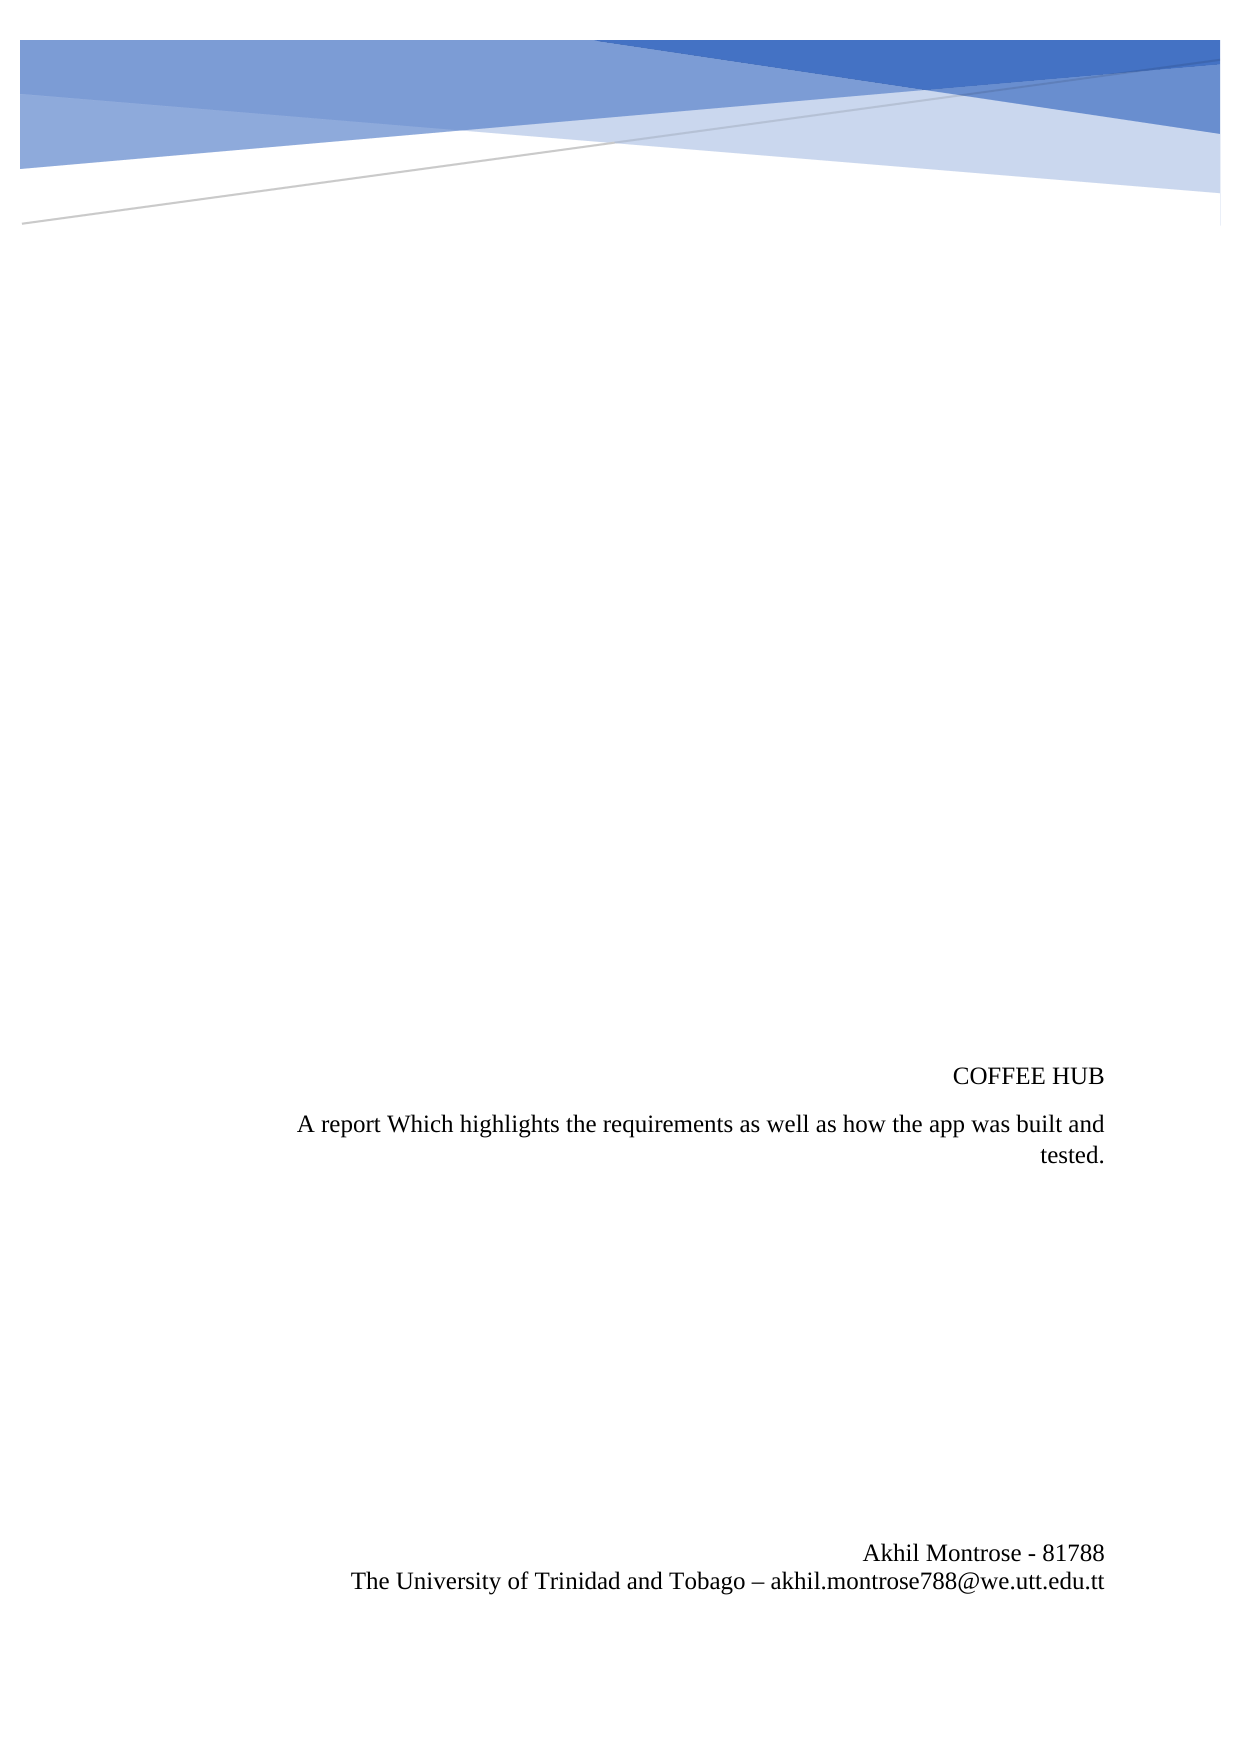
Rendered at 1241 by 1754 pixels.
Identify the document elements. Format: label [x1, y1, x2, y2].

picture [20, 40, 1221, 240]
